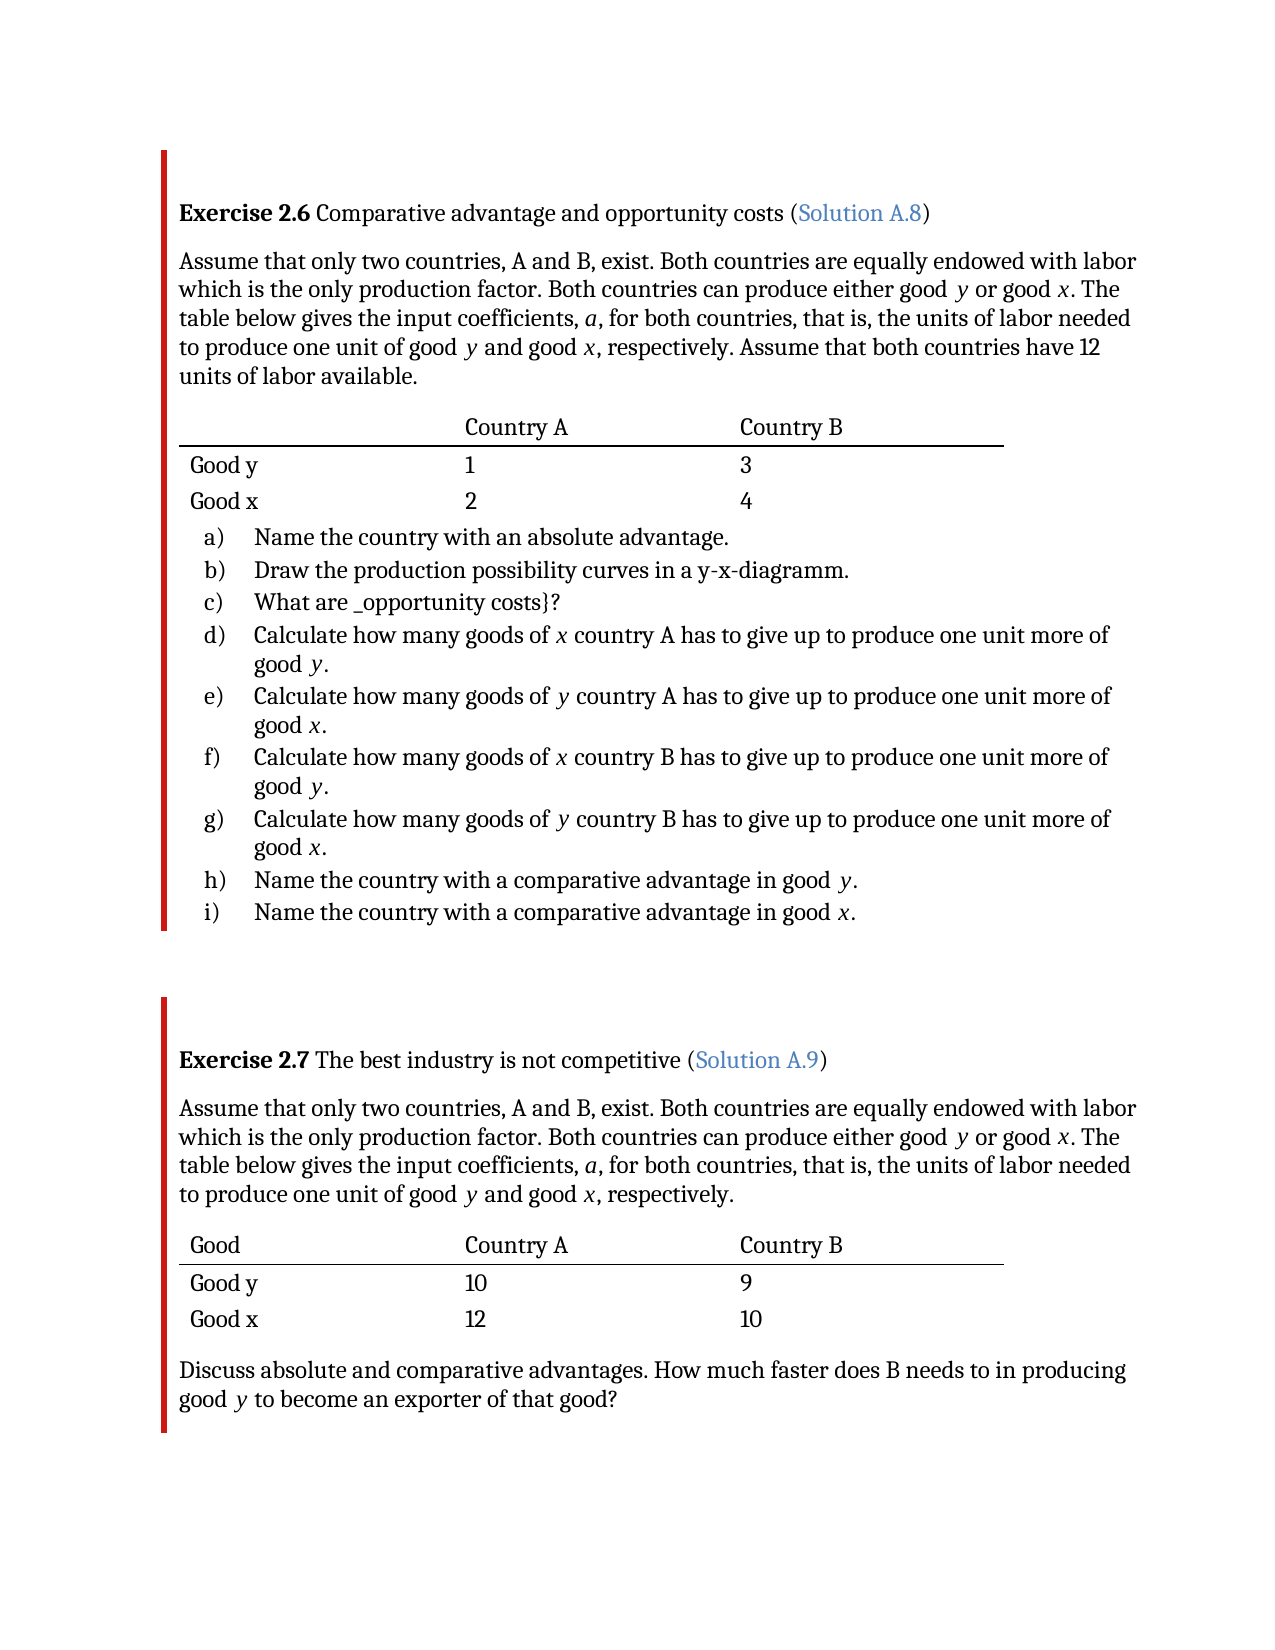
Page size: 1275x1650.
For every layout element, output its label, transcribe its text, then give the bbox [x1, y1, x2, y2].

table_header Exercise 2.7 The best industry is not competitive (Solution A.9) Assume that only two countries, A and B, exist. Both countries are equally endowed with labor which is the only production factor. Both countries can produce either good or good . The table below gives the input coefficients, , for both countries, that is, the units of labor needed to produce one unit of good and good , respectively. Discuss absolute and comparative advantages. How much faster does B needs to in producing good to become an exporter of that good? [167, 997, 1139, 1433]
table_header Exercise 2.6 Comparative advantage and opportunity costs (Solution A.8) Assume that only two countries, A and B, exist. Both countries are equally endowed with labor which is the only production factor. Both countries can produce either good or good . The table below gives the input coefficients, , for both countries, that is, the units of labor needed to produce one unit of good and good , respectively. Assume that both countries have 12 units of labor available. Name the country with an absolute advantage. Draw the production possibility curves in a y-x-diagramm. What are _opportunity costs}? Calculate how many goods of country A has to give up to produce one unit more of good . Calculate how many goods of country A has to give up to produce one unit more of good . Calculate how many goods of country B has to give up to produce one unit more of good . Calculate how many goods of country B has to give up to produce one unit more of good . Name the country with a comparative advantage in good . Name the country with a comparative advantage in good . [167, 150, 1139, 931]
